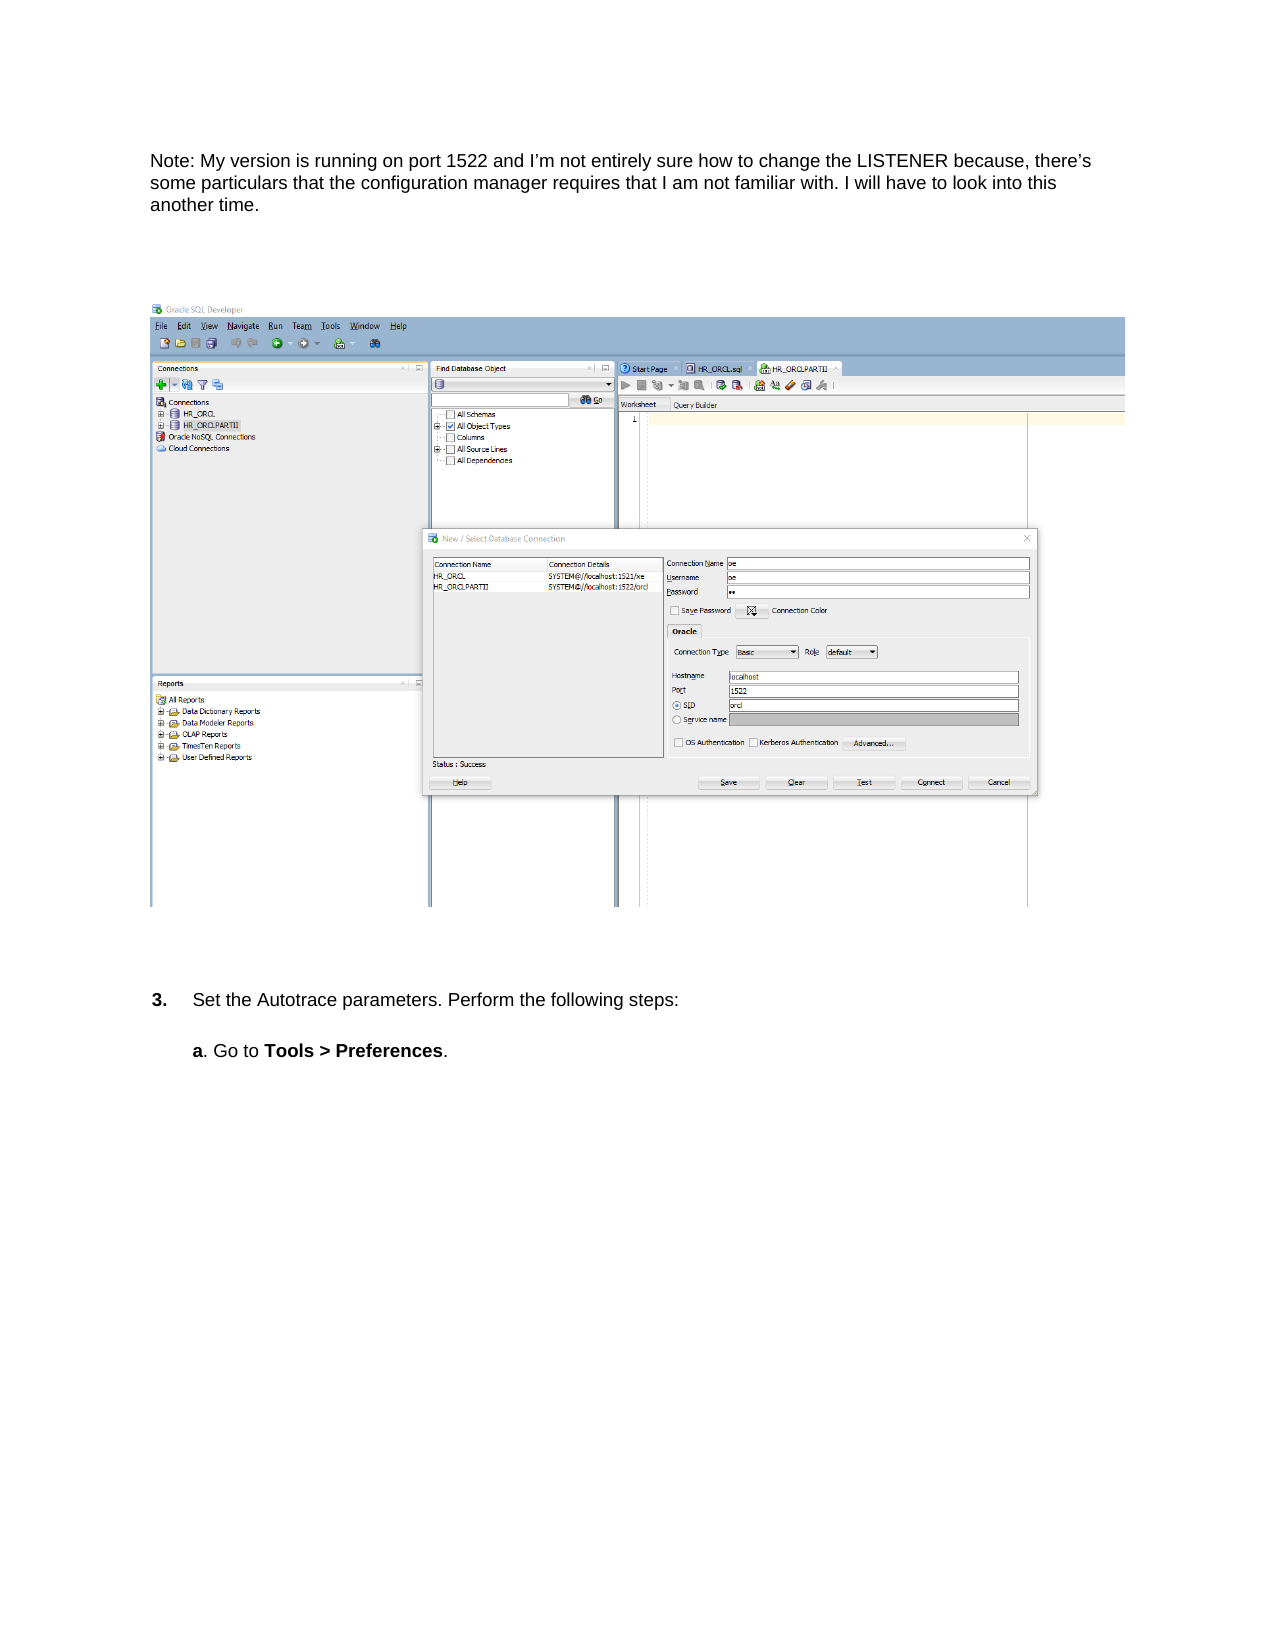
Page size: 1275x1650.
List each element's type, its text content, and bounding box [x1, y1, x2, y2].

picture [150, 302, 1125, 907]
table_header Set the Autotrace parameters. Perform the following steps: a. Go to Tools > Preferences. [191, 987, 1166, 1063]
text Note: My version is running on port 1522 and I’m not entirely sure how to change the LISTENER because, there’s some particulars that the configuration manager requires that I am not familiar with. I will have to look into this another time. [150, 150, 1125, 216]
table_header 3. [150, 987, 191, 1063]
